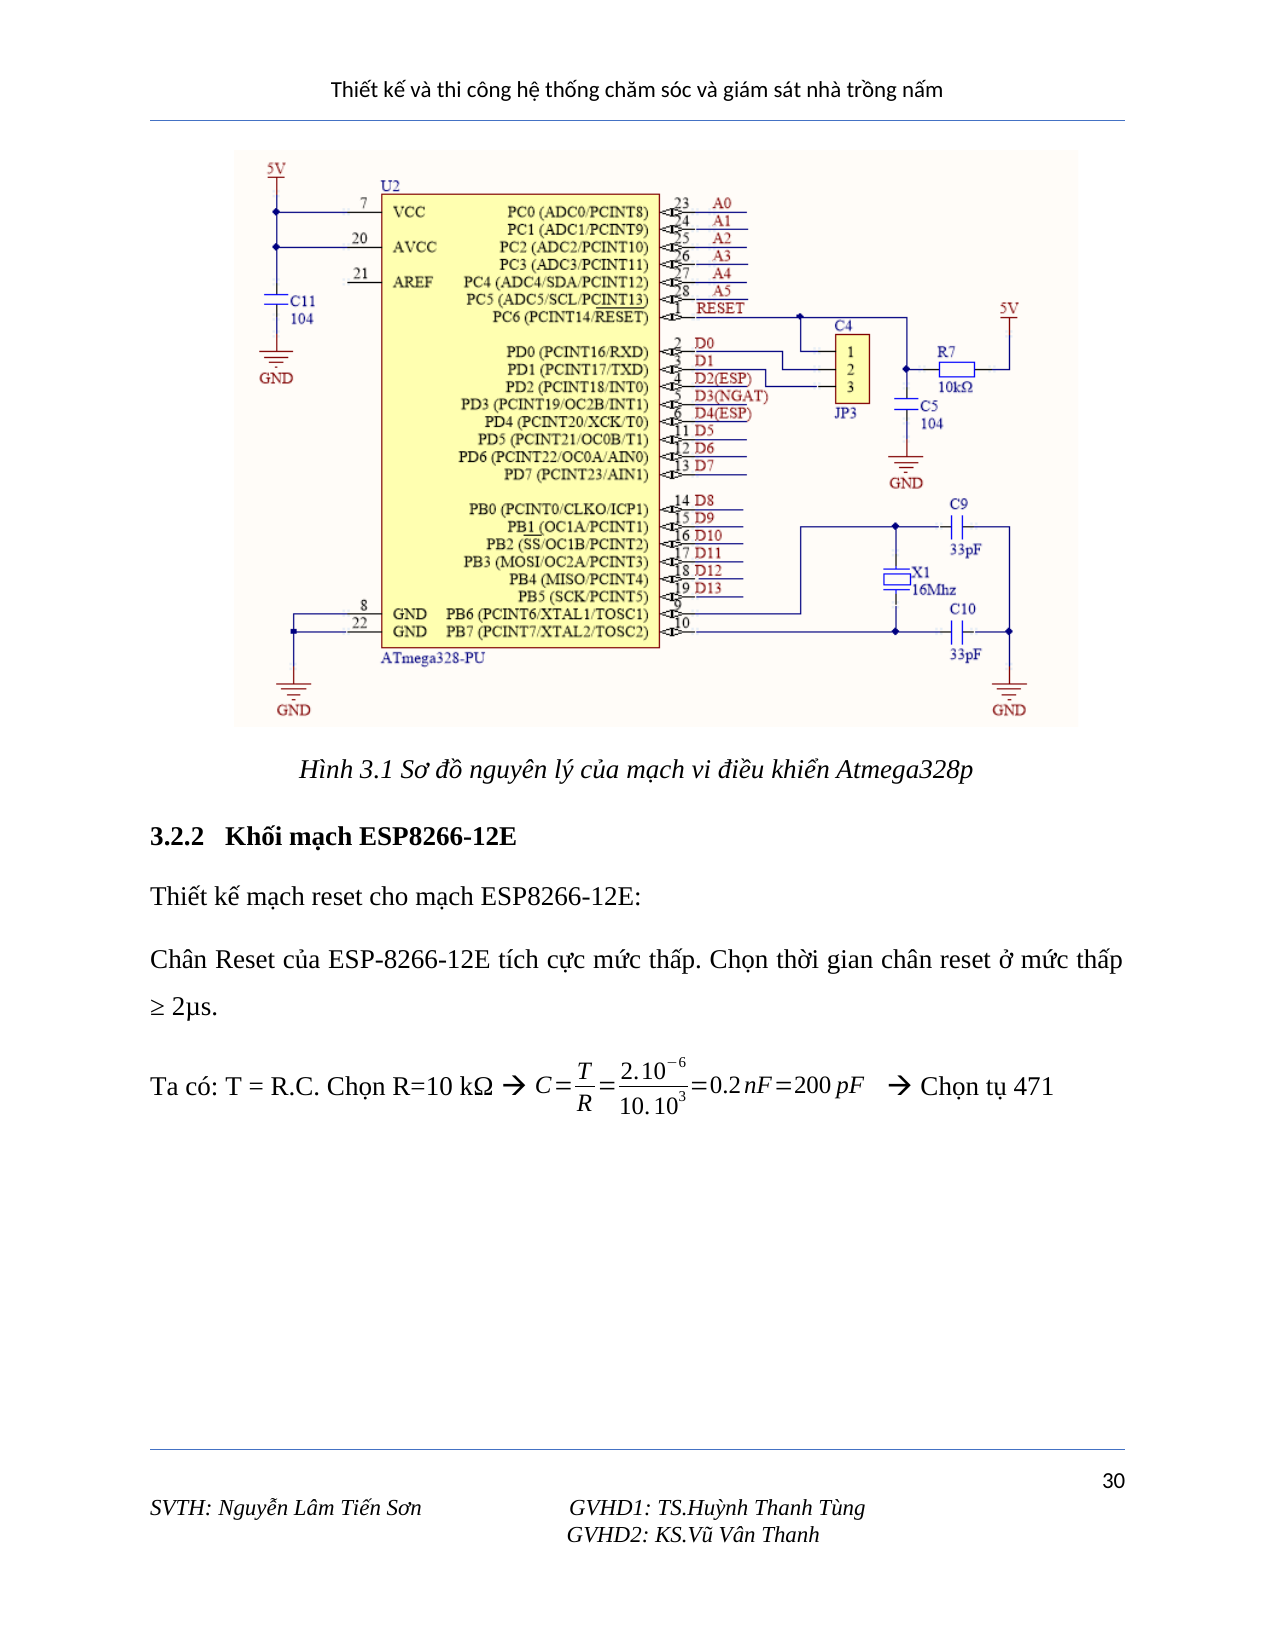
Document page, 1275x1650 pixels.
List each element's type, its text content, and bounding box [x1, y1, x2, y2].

text Hình 3.1 Sơ đồ nguyên lý của mạch vi điều khiển Atmega328p [150, 753, 1125, 784]
text Chân Reset của ESP-8266-12E tích cực mức thấp. Chọn thời gian chân reset ở mức thấp ≥ 2µs. [150, 943, 1125, 1021]
text Thiết kế mạch reset cho mạch ESP8266-12E: [150, 880, 1125, 911]
text Ta có: T = R.C. Chọn R=10 kΩ Chọn tụ 471 [150, 1053, 1125, 1119]
list Khối mạch ESP8266-12E [150, 821, 1125, 852]
picture [234, 150, 1079, 727]
